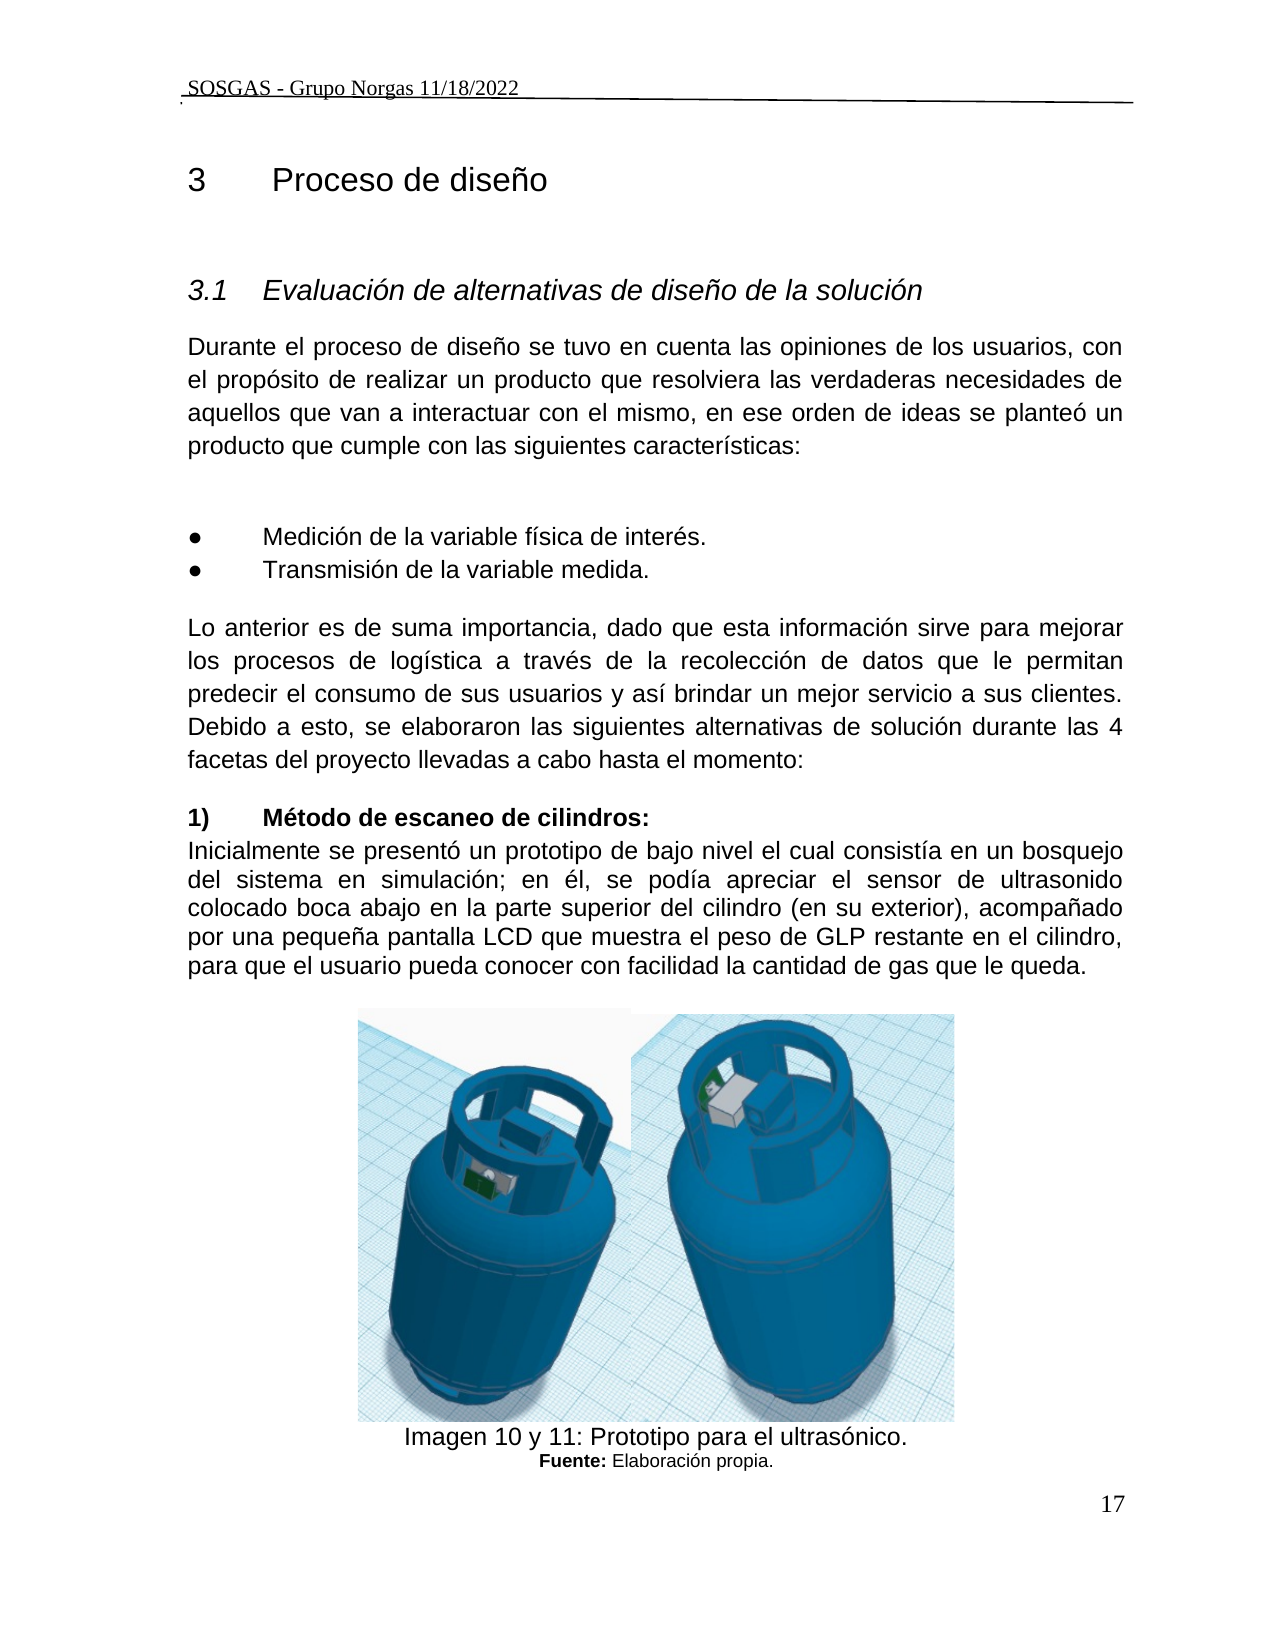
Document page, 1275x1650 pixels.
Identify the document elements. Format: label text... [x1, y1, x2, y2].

list Método de escaneo de cilindros: [187, 803, 1125, 832]
text Imagen 10 y 11: Prototipo para el ultrasónico. [187, 1422, 1125, 1450]
subtitle Proceso de diseño [187, 161, 1125, 199]
text Fuente: Elaboración propia. [187, 1450, 1125, 1472]
text Lo anterior es de suma importancia, dado que esta información sirve para mejorar los procesos de logística a través de la recolección de datos que le permitan predecir el consumo de sus usuarios y así brindar un mejor servicio a sus clientes. Debido a esto, se elaboraron las siguientes alternativas de solución durante las 4 facetas del proyecto llevadas a cabo hasta el momento: [187, 613, 1125, 773]
text Inicialmente se presentó un prototipo de bajo nivel el cual consistía en un bosquejo del sistema en simulación; en él, se podía apreciar el sensor de ultrasonido colocado boca abajo en la parte superior del cilindro (en su exterior), acompañado por una pequeña pantalla LCD que muestra el peso de GLP restante en el cilindro, para que el usuario pueda conocer con facilidad la cantidad de gas que le queda. [187, 836, 1125, 979]
subtitle Evaluación de alternativas de diseño de la solución [187, 273, 1125, 307]
list Medición de la variable física de interés. [187, 522, 1125, 550]
picture [357, 1008, 955, 1422]
list Transmisión de la variable medida. [187, 555, 1125, 583]
text Durante el proceso de diseño se tuvo en cuenta las opiniones de los usuarios, con el propósito de realizar un producto que resolviera las verdaderas necesidades de aquellos que van a interactuar con el mismo, en ese orden de ideas se planteó un producto que cumple con las siguientes características: [187, 332, 1125, 459]
